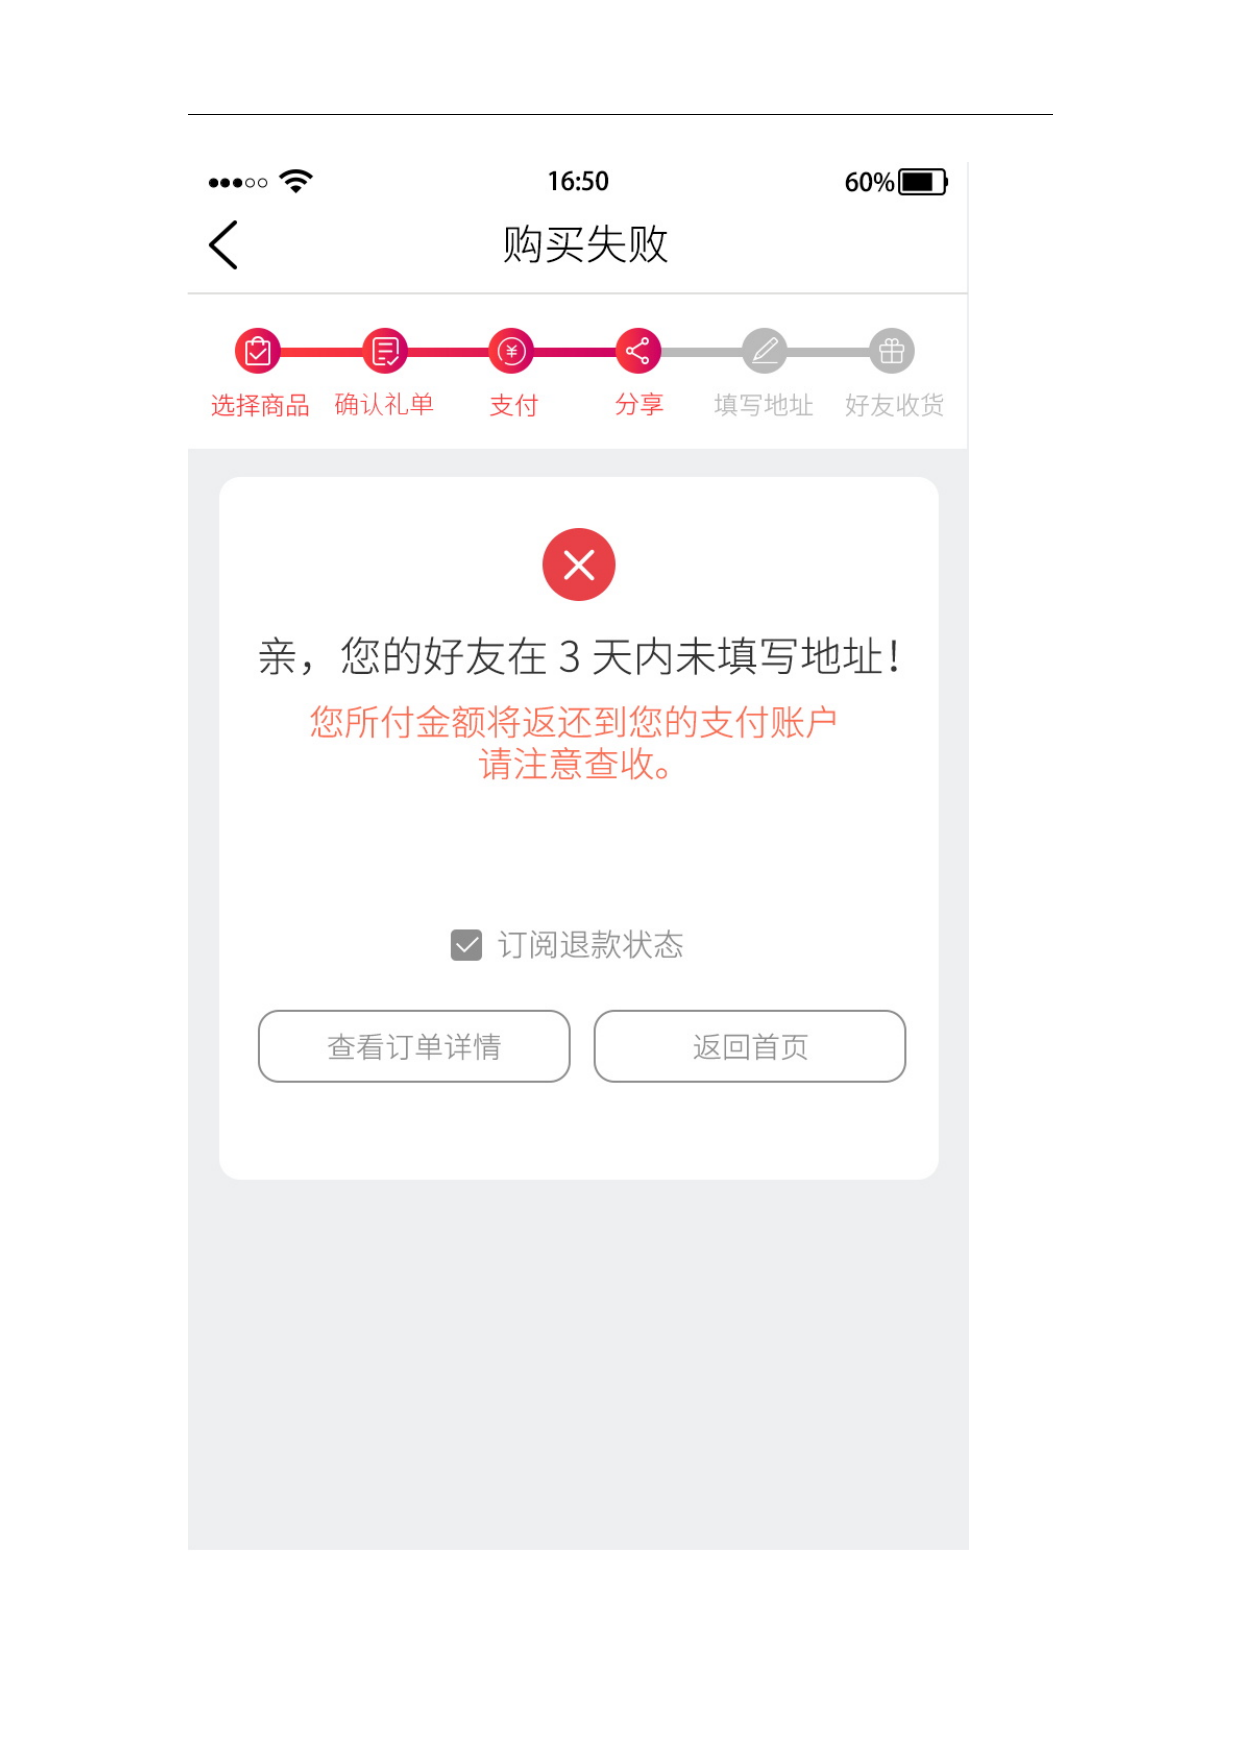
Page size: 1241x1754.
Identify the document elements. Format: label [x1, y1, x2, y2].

picture [187, 162, 969, 1552]
